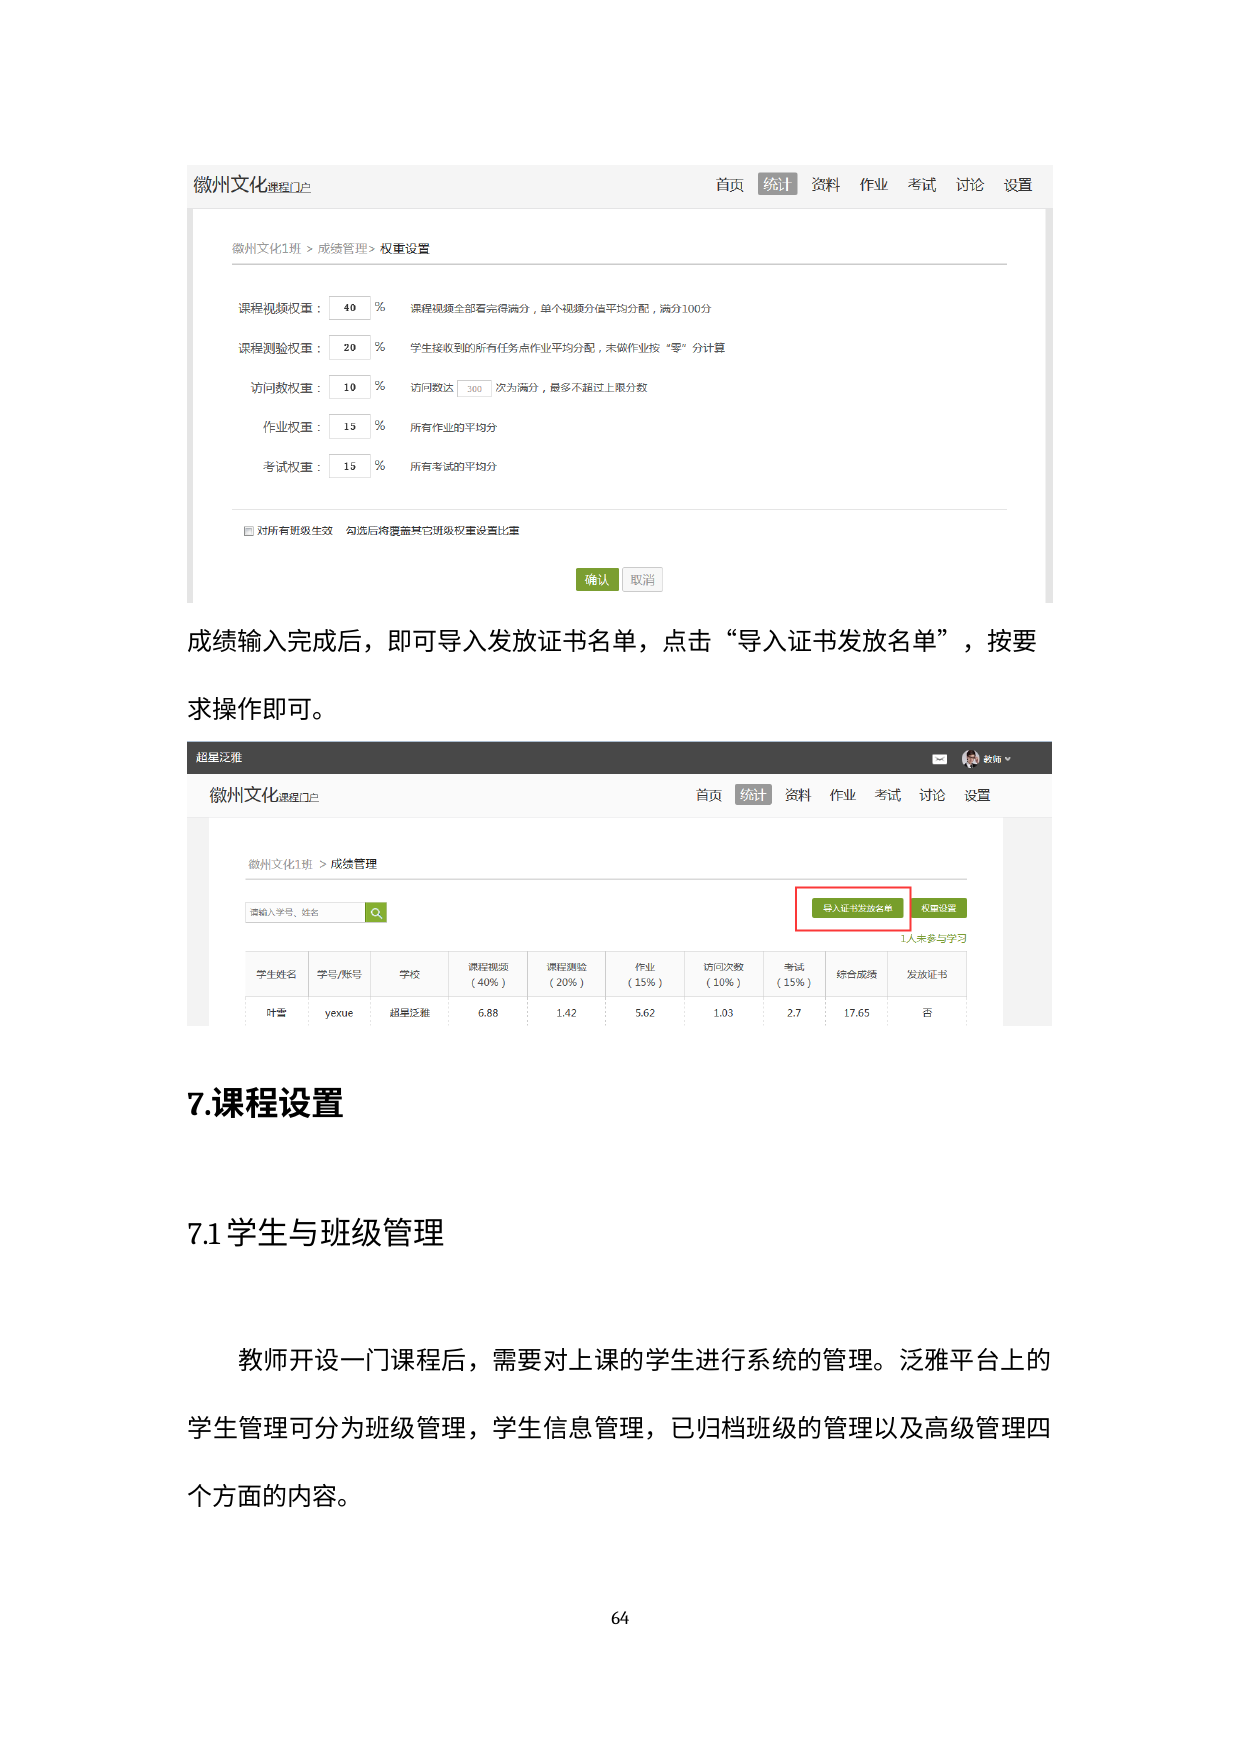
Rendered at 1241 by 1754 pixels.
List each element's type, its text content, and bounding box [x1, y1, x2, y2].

text 教师开设一门课程后，需要对上课的学生进行系统的管理。泛雅平台上的学生管理可分为班级管理，学生信息管理，已归档班级的管理以及高级管理四个方面的内容。 [187, 1325, 1053, 1529]
picture [187, 165, 1053, 603]
subtitle 7.课程设置 [187, 1067, 1053, 1135]
subtitle 7.1学生与班级管理 [187, 1197, 1053, 1265]
picture [187, 741, 1052, 1026]
text 成绩输入完成后，即可导入发放证书名单，点击“导入证书发放名单”，按要求操作即可。 [187, 605, 1053, 741]
